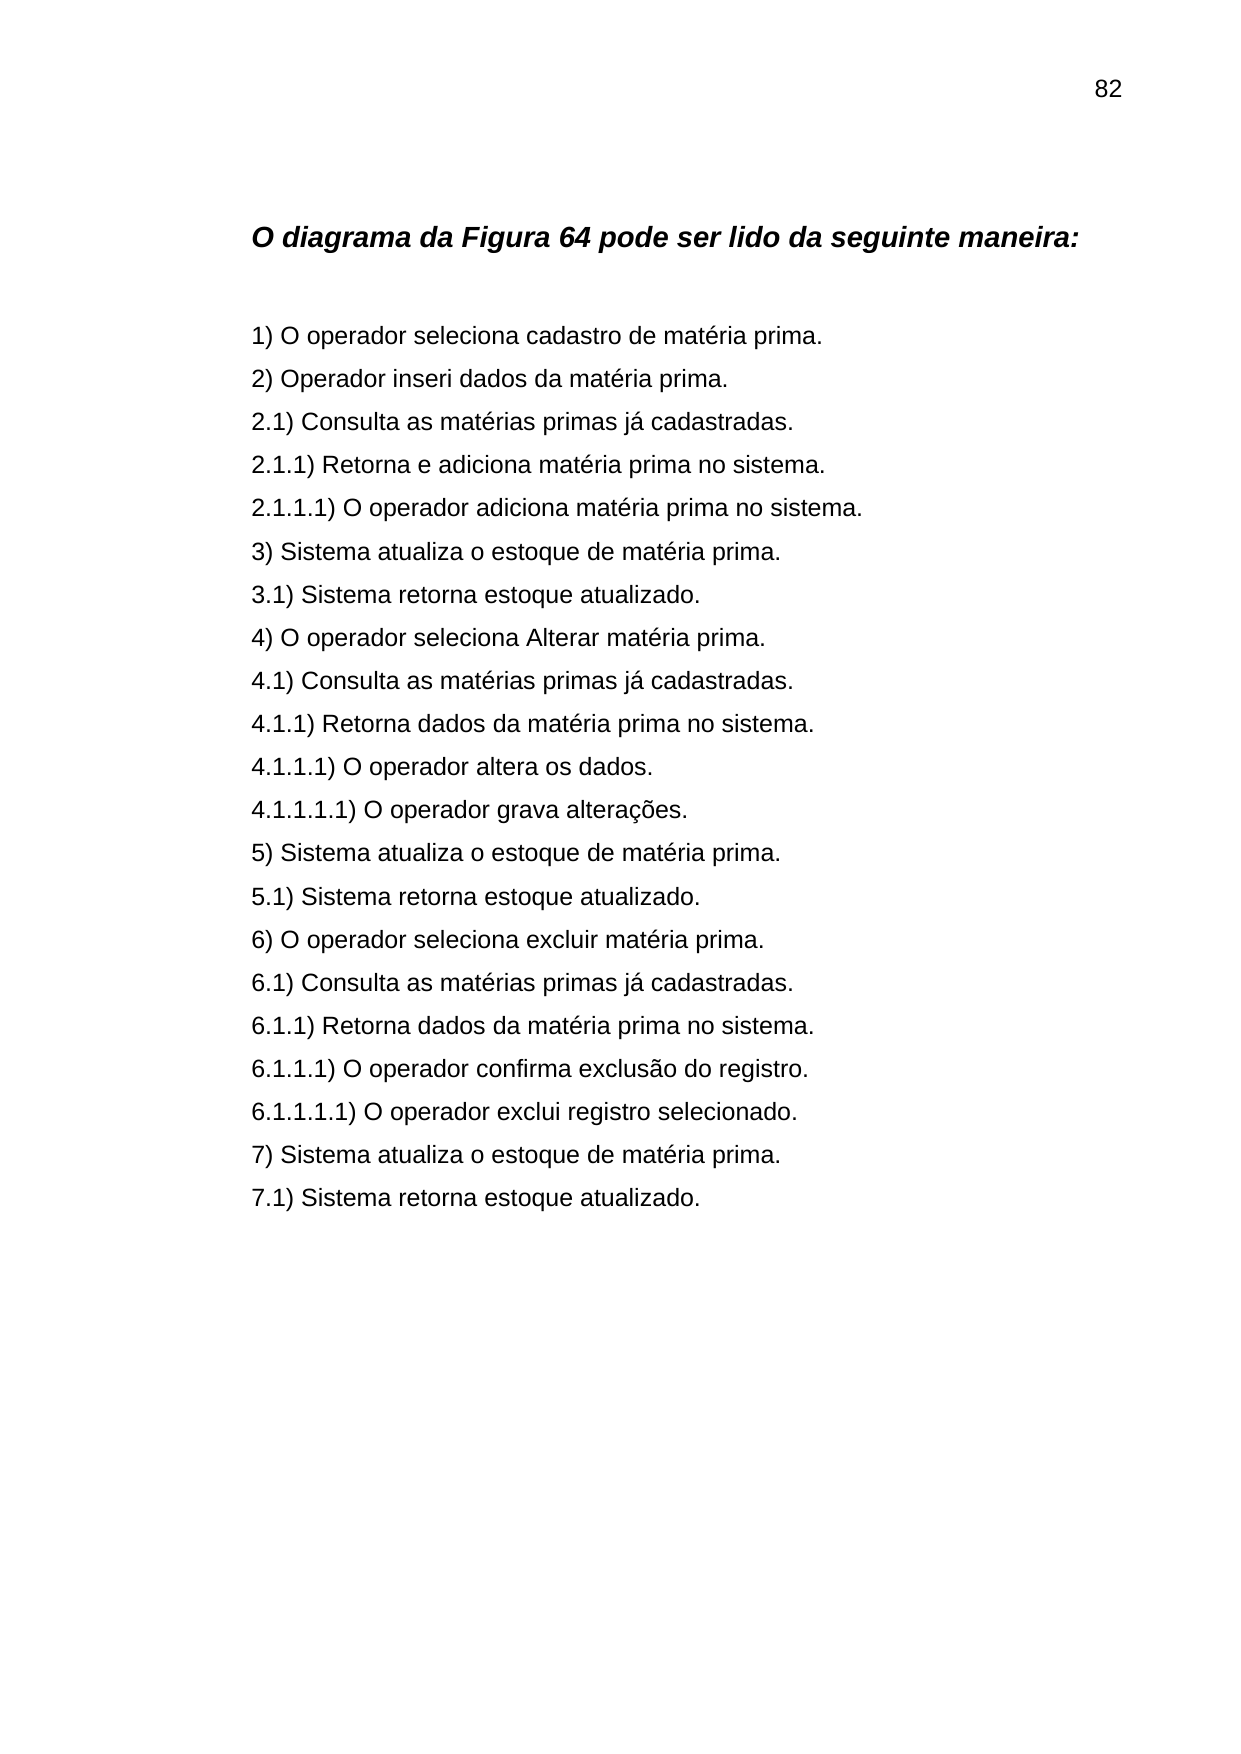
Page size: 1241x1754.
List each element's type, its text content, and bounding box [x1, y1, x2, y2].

text 7.1) Sistema retorna estoque atualizado. [177, 1183, 1122, 1212]
text 4.1) Consulta as matérias primas já cadastradas. [177, 666, 1122, 695]
text 6.1.1.1.1) O operador exclui registro selecionado. [177, 1097, 1122, 1126]
text 2.1) Consulta as matérias primas já cadastradas. [177, 407, 1122, 436]
text 3.1) Sistema retorna estoque atualizado. [177, 580, 1122, 608]
text 1) O operador seleciona cadastro de matéria prima. [177, 321, 1122, 350]
text 7) Sistema atualiza o estoque de matéria prima. [177, 1140, 1122, 1169]
text 6.1.1.1) O operador confirma exclusão do registro. [177, 1054, 1122, 1083]
text 5) Sistema atualiza o estoque de matéria prima. [177, 838, 1122, 867]
text 2) Operador inseri dados da matéria prima. [177, 364, 1122, 393]
text 4.1.1.1) O operador altera os dados. [177, 752, 1122, 781]
text 4.1.1.1.1) O operador grava alterações. [177, 795, 1122, 824]
text 6.1.1) Retorna dados da matéria prima no sistema. [177, 1011, 1122, 1040]
text 2.1.1.1) O operador adiciona matéria prima no sistema. [177, 493, 1122, 522]
text 6.1) Consulta as matérias primas já cadastradas. [177, 968, 1122, 997]
text 3) Sistema atualiza o estoque de matéria prima. [177, 537, 1122, 565]
text 4) O operador seleciona Alterar matéria prima. [177, 623, 1122, 652]
text 6) O operador seleciona excluir matéria prima. [177, 925, 1122, 953]
text 2.1.1) Retorna e adiciona matéria prima no sistema. [177, 450, 1122, 479]
text O diagrama da Figura 64 pode ser lido da seguinte maneira: [177, 220, 1122, 254]
text 4.1.1) Retorna dados da matéria prima no sistema. [177, 709, 1122, 738]
text 5.1) Sistema retorna estoque atualizado. [177, 882, 1122, 910]
